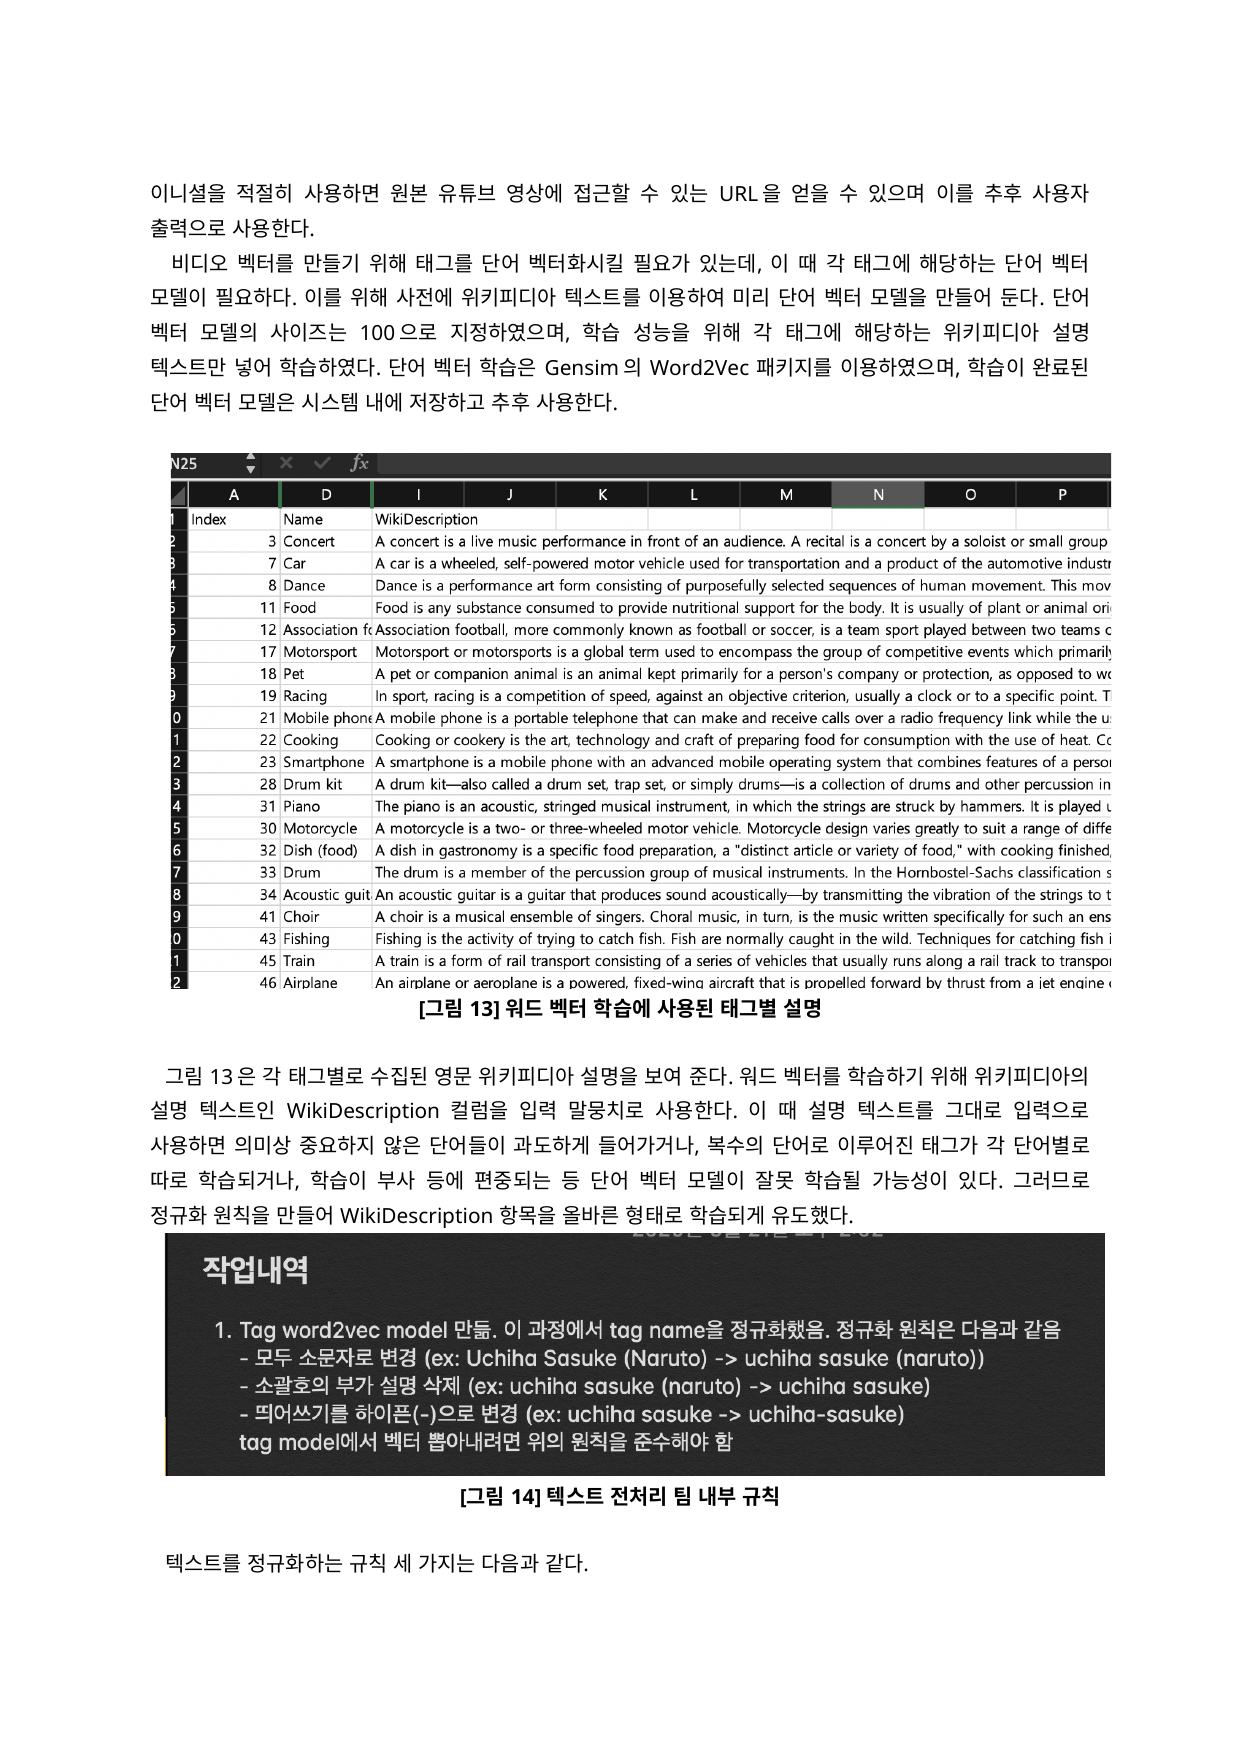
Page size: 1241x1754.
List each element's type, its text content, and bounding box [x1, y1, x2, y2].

text [그림 13] 워드 벡터 학습에 사용된 태그별 설명 [150, 992, 1090, 1023]
picture [170, 453, 1112, 989]
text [150, 177, 1090, 242]
text 텍스트를 정규화하는 규칙 세 가지는 다음과 같다. [150, 1547, 1090, 1578]
text 그림 13은 각 태그별로 수집된 영문 위키피디아 설명을 보여 준다. 워드 벡터를 학습하기 위해 위키피디아의 설명 텍스트인 WikiDescription 컬럼을 입력 말뭉치로 사용한다. 이 때 설명 텍스트를 그대로 입력으로 사용하면 의미상 중요하지 않은 단어들이 과도하게 들어가거나, 복수의 단어로 이루어진 태그가 각 단어별로 따로 학습되거나, 학습이 부사 등에 편중되는 등 단어 벡터 모델이 잘못 학습될 가능성이 있다. 그러므로 정규화 원칙을 만들어 WikiDescription 항목을 올바른 형태로 학습되게 유도했다. [150, 1060, 1090, 1229]
text [그림 14] 텍스트 전처리 팀 내부 규칙 [150, 1480, 1090, 1510]
picture [164, 1233, 1105, 1476]
text 비디오 벡터를 만들기 위해 태그를 단어 벡터화시킬 필요가 있는데, 이 때 각 태그에 해당하는 단어 벡터 모델이 필요하다. 이를 위해 사전에 위키피디아 텍스트를 이용하여 미리 단어 벡터 모델을 만들어 둔다. 단어 벡터 모델의 사이즈는 100으로 지정하였으며, 학습 성능을 위해 각 태그에 해당하는 위키피디아 설명 텍스트만 넣어 학습하였다. 단어 벡터 학습은 Gensim의 Word2Vec 패키지를 이용하였으며, 학습이 완료된 단어 벡터 모델은 시스템 내에 저장하고 추후 사용한다. [150, 247, 1090, 416]
